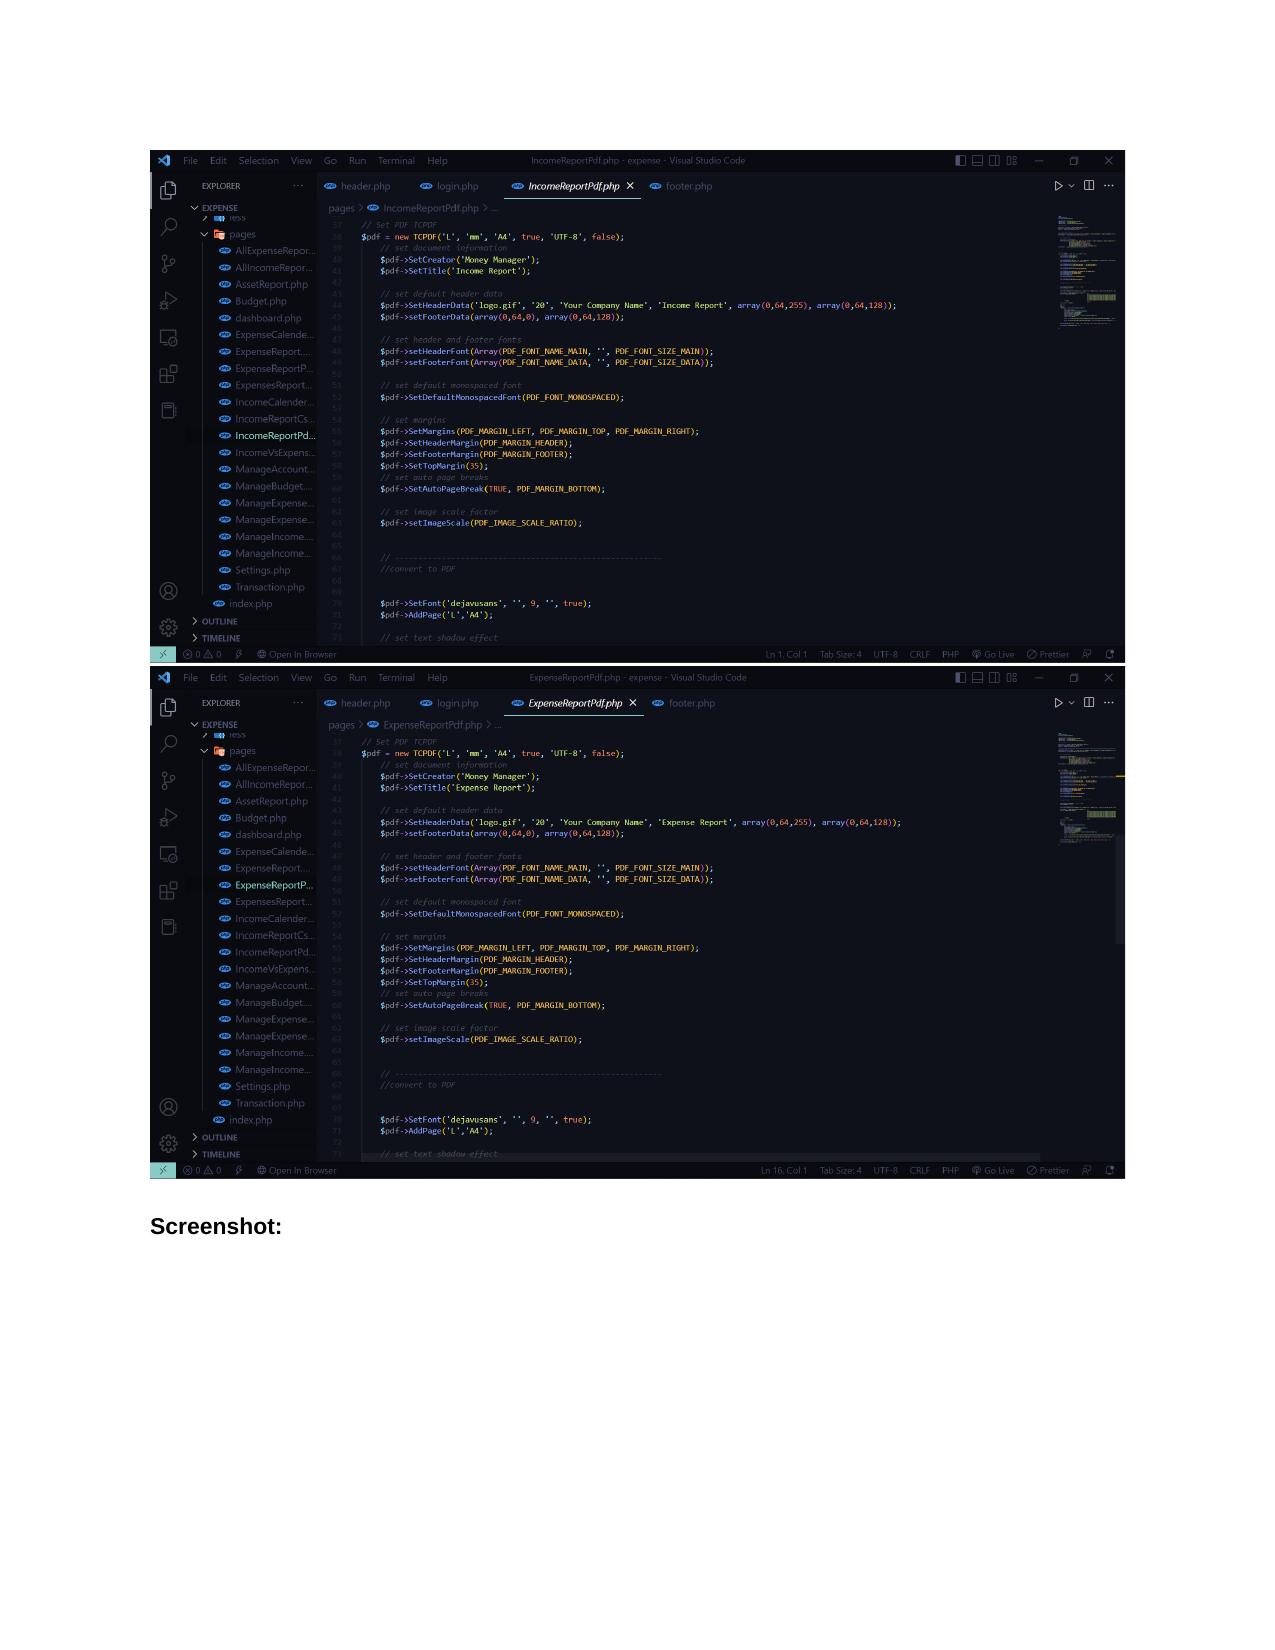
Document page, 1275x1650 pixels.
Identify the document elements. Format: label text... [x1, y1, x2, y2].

picture [150, 150, 1125, 663]
picture [150, 666, 1125, 1179]
text Screenshot: [150, 1213, 1125, 1239]
